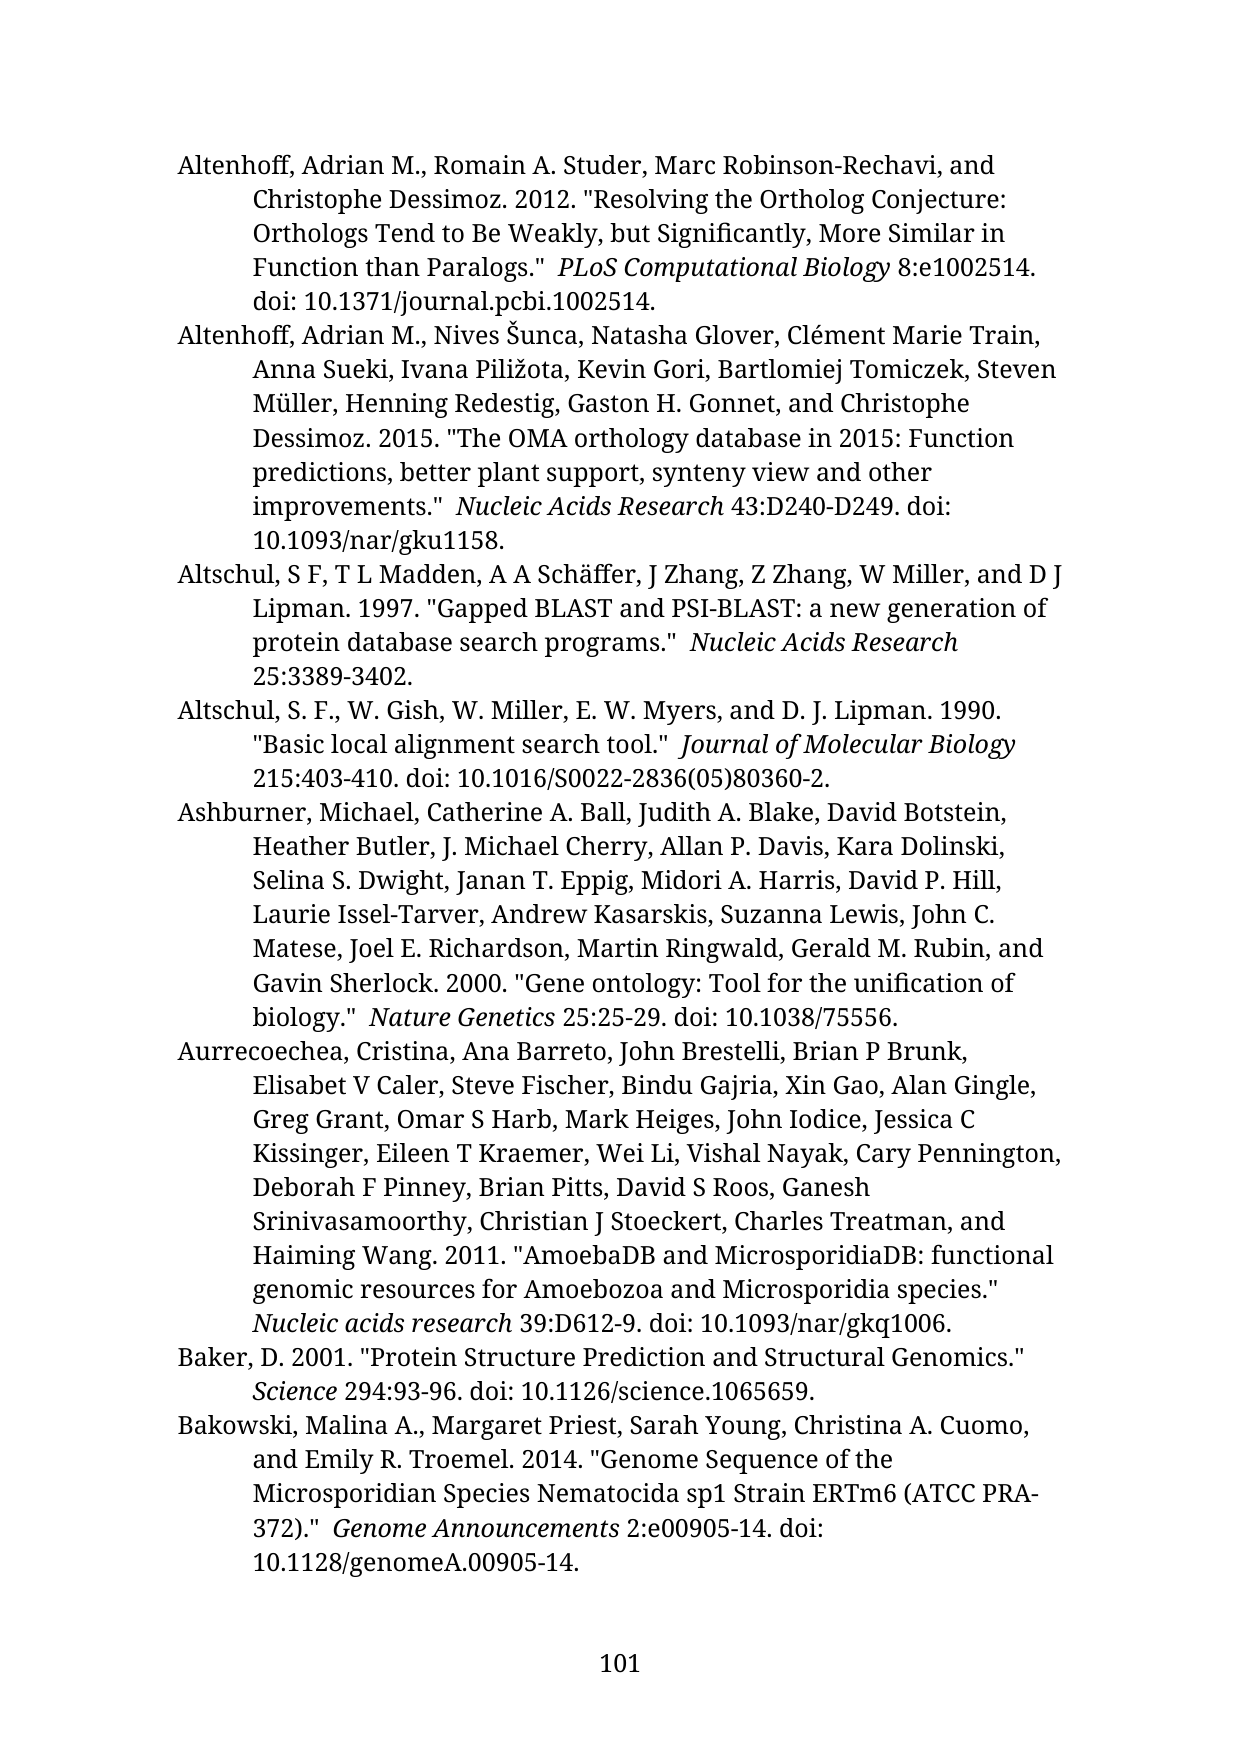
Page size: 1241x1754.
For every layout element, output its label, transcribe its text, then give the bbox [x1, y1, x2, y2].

text Altschul, S. F., W. Gish, W. Miller, E. W. Myers, and D. J. Lipman. 1990. "Basic local alignment search tool." Journal of Molecular Biology 215:403-410. doi: 10.1016/S0022-2836(05)80360-2. [177, 693, 1063, 795]
text Altenhoff, Adrian M., Romain A. Studer, Marc Robinson-Rechavi, and Christophe Dessimoz. 2012. "Resolving the Ortholog Conjecture: Orthologs Tend to Be Weakly, but Significantly, More Similar in Function than Paralogs." PLoS Computational Biology 8:e1002514. doi: 10.1371/journal.pcbi.1002514. [177, 148, 1063, 318]
text Altenhoff, Adrian M., Nives Šunca, Natasha Glover, Clément Marie Train, Anna Sueki, Ivana Piližota, Kevin Gori, Bartlomiej Tomiczek, Steven Müller, Henning Redestig, Gaston H. Gonnet, and Christophe Dessimoz. 2015. "The OMA orthology database in 2015: Function predictions, better plant support, synteny view and other improvements." Nucleic Acids Research 43:D240-D249. doi: 10.1093/nar/gku1158. [177, 318, 1063, 556]
text Altschul, S F, T L Madden, A A Schäffer, J Zhang, Z Zhang, W Miller, and D J Lipman. 1997. "Gapped BLAST and PSI-BLAST: a new generation of protein database search programs." Nucleic Acids Research 25:3389-3402. [177, 556, 1063, 693]
text Aurrecoechea, Cristina, Ana Barreto, John Brestelli, Brian P Brunk, Elisabet V Caler, Steve Fischer, Bindu Gajria, Xin Gao, Alan Gingle, Greg Grant, Omar S Harb, Mark Heiges, John Iodice, Jessica C Kissinger, Eileen T Kraemer, Wei Li, Vishal Nayak, Cary Pennington, Deborah F Pinney, Brian Pitts, David S Roos, Ganesh Srinivasamoorthy, Christian J Stoeckert, Charles Treatman, and Haiming Wang. 2011. "AmoebaDB and MicrosporidiaDB: functional genomic resources for Amoebozoa and Microsporidia species." Nucleic acids research 39:D612-9. doi: 10.1093/nar/gkq1006. [177, 1033, 1063, 1340]
text Baker, D. 2001. "Protein Structure Prediction and Structural Genomics." Science 294:93-96. doi: 10.1126/science.1065659. [177, 1340, 1063, 1408]
text Ashburner, Michael, Catherine A. Ball, Judith A. Blake, David Botstein, Heather Butler, J. Michael Cherry, Allan P. Davis, Kara Dolinski, Selina S. Dwight, Janan T. Eppig, Midori A. Harris, David P. Hill, Laurie Issel-Tarver, Andrew Kasarskis, Suzanna Lewis, John C. Matese, Joel E. Richardson, Martin Ringwald, Gerald M. Rubin, and Gavin Sherlock. 2000. "Gene ontology: Tool for the unification of biology." Nature Genetics 25:25-29. doi: 10.1038/75556. [177, 795, 1063, 1033]
text Bakowski, Malina A., Margaret Priest, Sarah Young, Christina A. Cuomo, and Emily R. Troemel. 2014. "Genome Sequence of the Microsporidian Species Nematocida sp1 Strain ERTm6 (ATCC PRA-372)." Genome Announcements 2:e00905-14. doi: 10.1128/genomeA.00905-14. [177, 1408, 1063, 1578]
